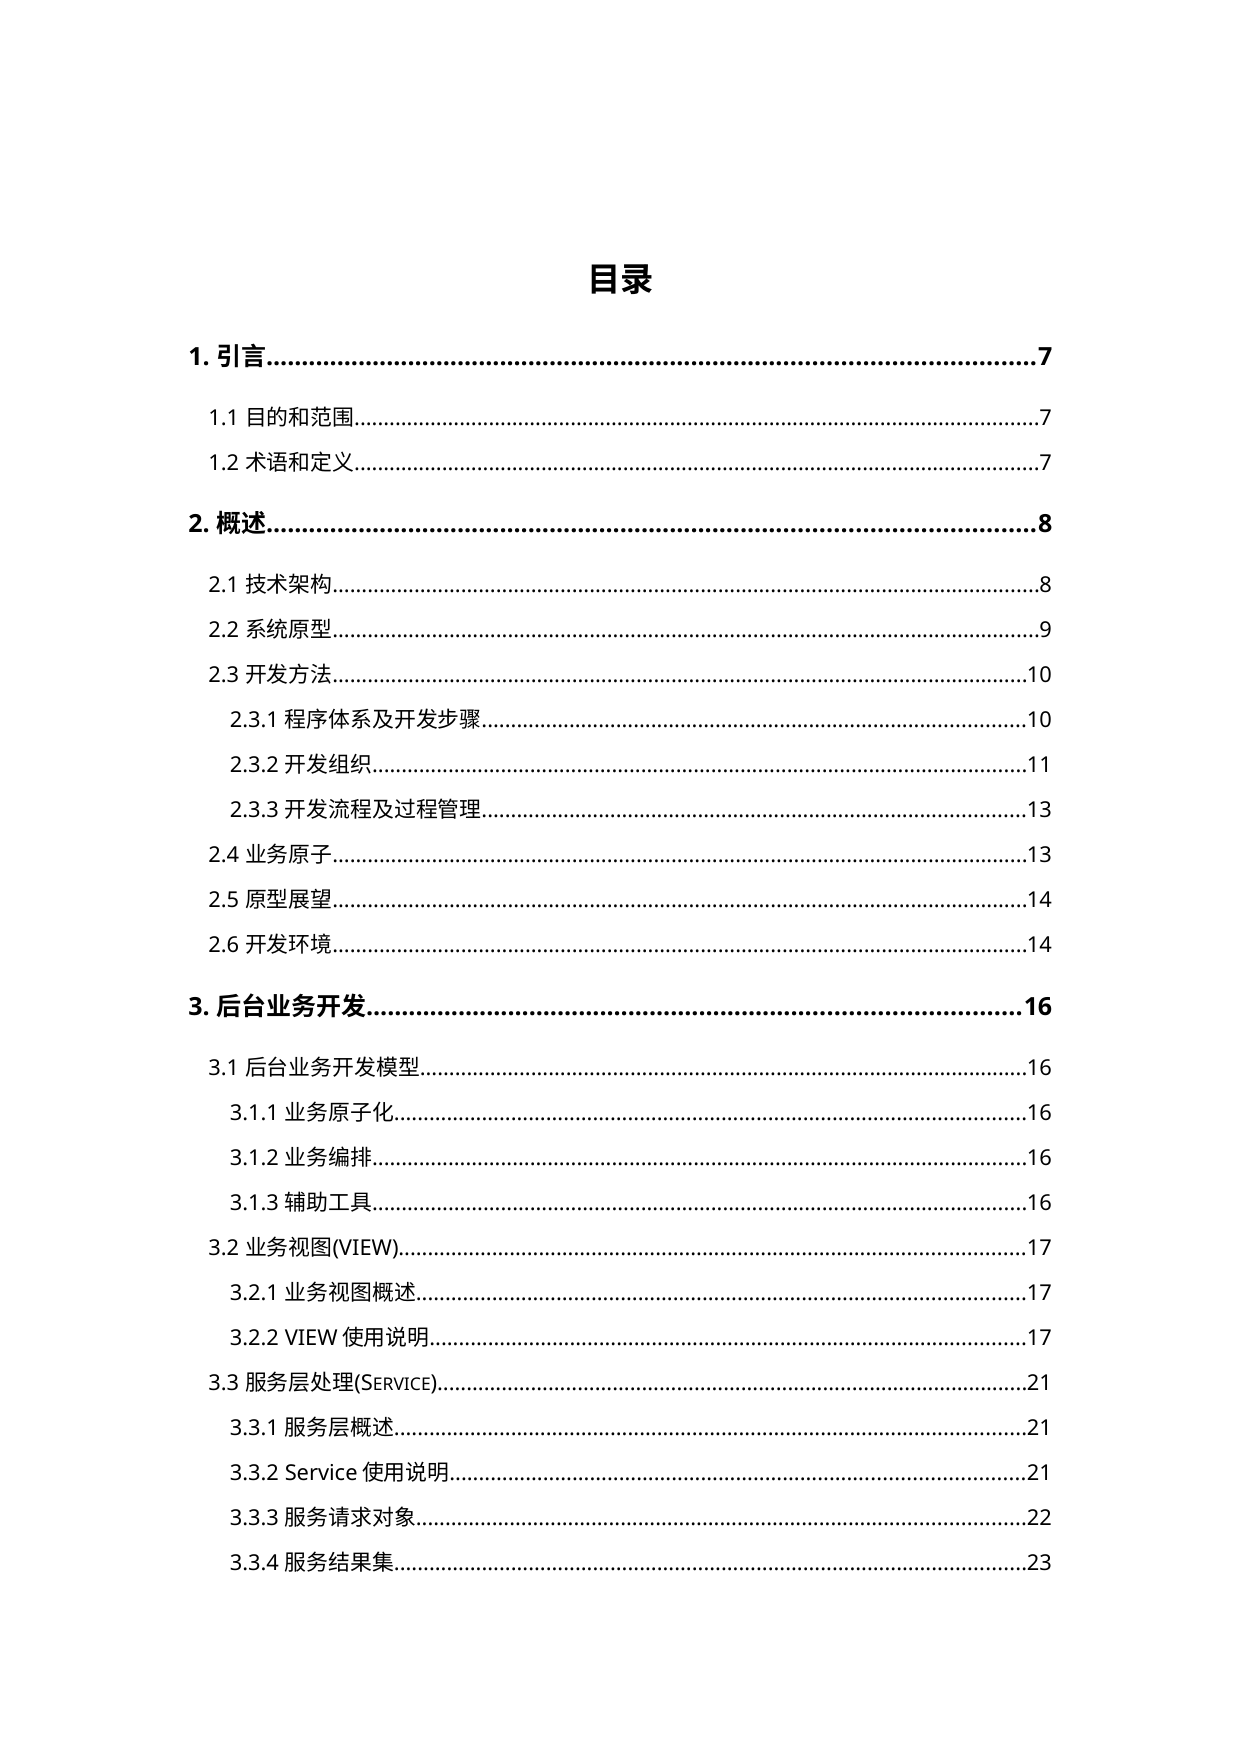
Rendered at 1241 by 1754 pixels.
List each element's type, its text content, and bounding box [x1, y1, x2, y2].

text 1.1 目的和范围 7 [208, 399, 1053, 432]
text 2.6 开发环境 14 [208, 927, 1053, 959]
text 3.2 业务视图(VIEW) 17 [208, 1229, 1053, 1262]
text 2.1 技术架构 8 [208, 567, 1053, 599]
text 3.2.1 业务视图概述 17 [229, 1274, 1053, 1307]
text 2.5 原型展望 14 [208, 882, 1053, 914]
text 3.1 后台业务开发模型 16 [208, 1049, 1053, 1082]
text 2.2 系统原型 9 [208, 612, 1053, 644]
text 3.3.4 服务结果集 23 [229, 1544, 1053, 1577]
text 2.4 业务原子 13 [208, 837, 1053, 869]
text 3. 后台业务开发 16 [187, 972, 1053, 1037]
text 2.3.2 开发组织 11 [229, 747, 1053, 779]
text 2.3 开发方法 10 [208, 657, 1053, 689]
text 2.3.3 开发流程及过程管理 13 [229, 792, 1053, 824]
text 3.2.2 VIEW使用说明 17 [229, 1319, 1053, 1352]
text 3.1.3 辅助工具 16 [229, 1184, 1053, 1217]
text 3.3.2 Service使用说明 21 [229, 1454, 1053, 1487]
subtitle 目录 [187, 244, 1053, 309]
text 3.1.1 业务原子化 16 [229, 1094, 1053, 1127]
text 1.2 术语和定义 7 [208, 444, 1053, 477]
text 3.3.1 服务层概述 21 [229, 1409, 1053, 1442]
text 1. 引言 7 [187, 322, 1053, 387]
text 2. 概述 8 [187, 489, 1053, 554]
text 2.3.1 程序体系及开发步骤 10 [229, 702, 1053, 734]
text 3.1.2 业务编排 16 [229, 1139, 1053, 1172]
text 3.3.3 服务请求对象 22 [229, 1499, 1053, 1532]
text 3.3 服务层处理(Service) 21 [208, 1364, 1053, 1397]
